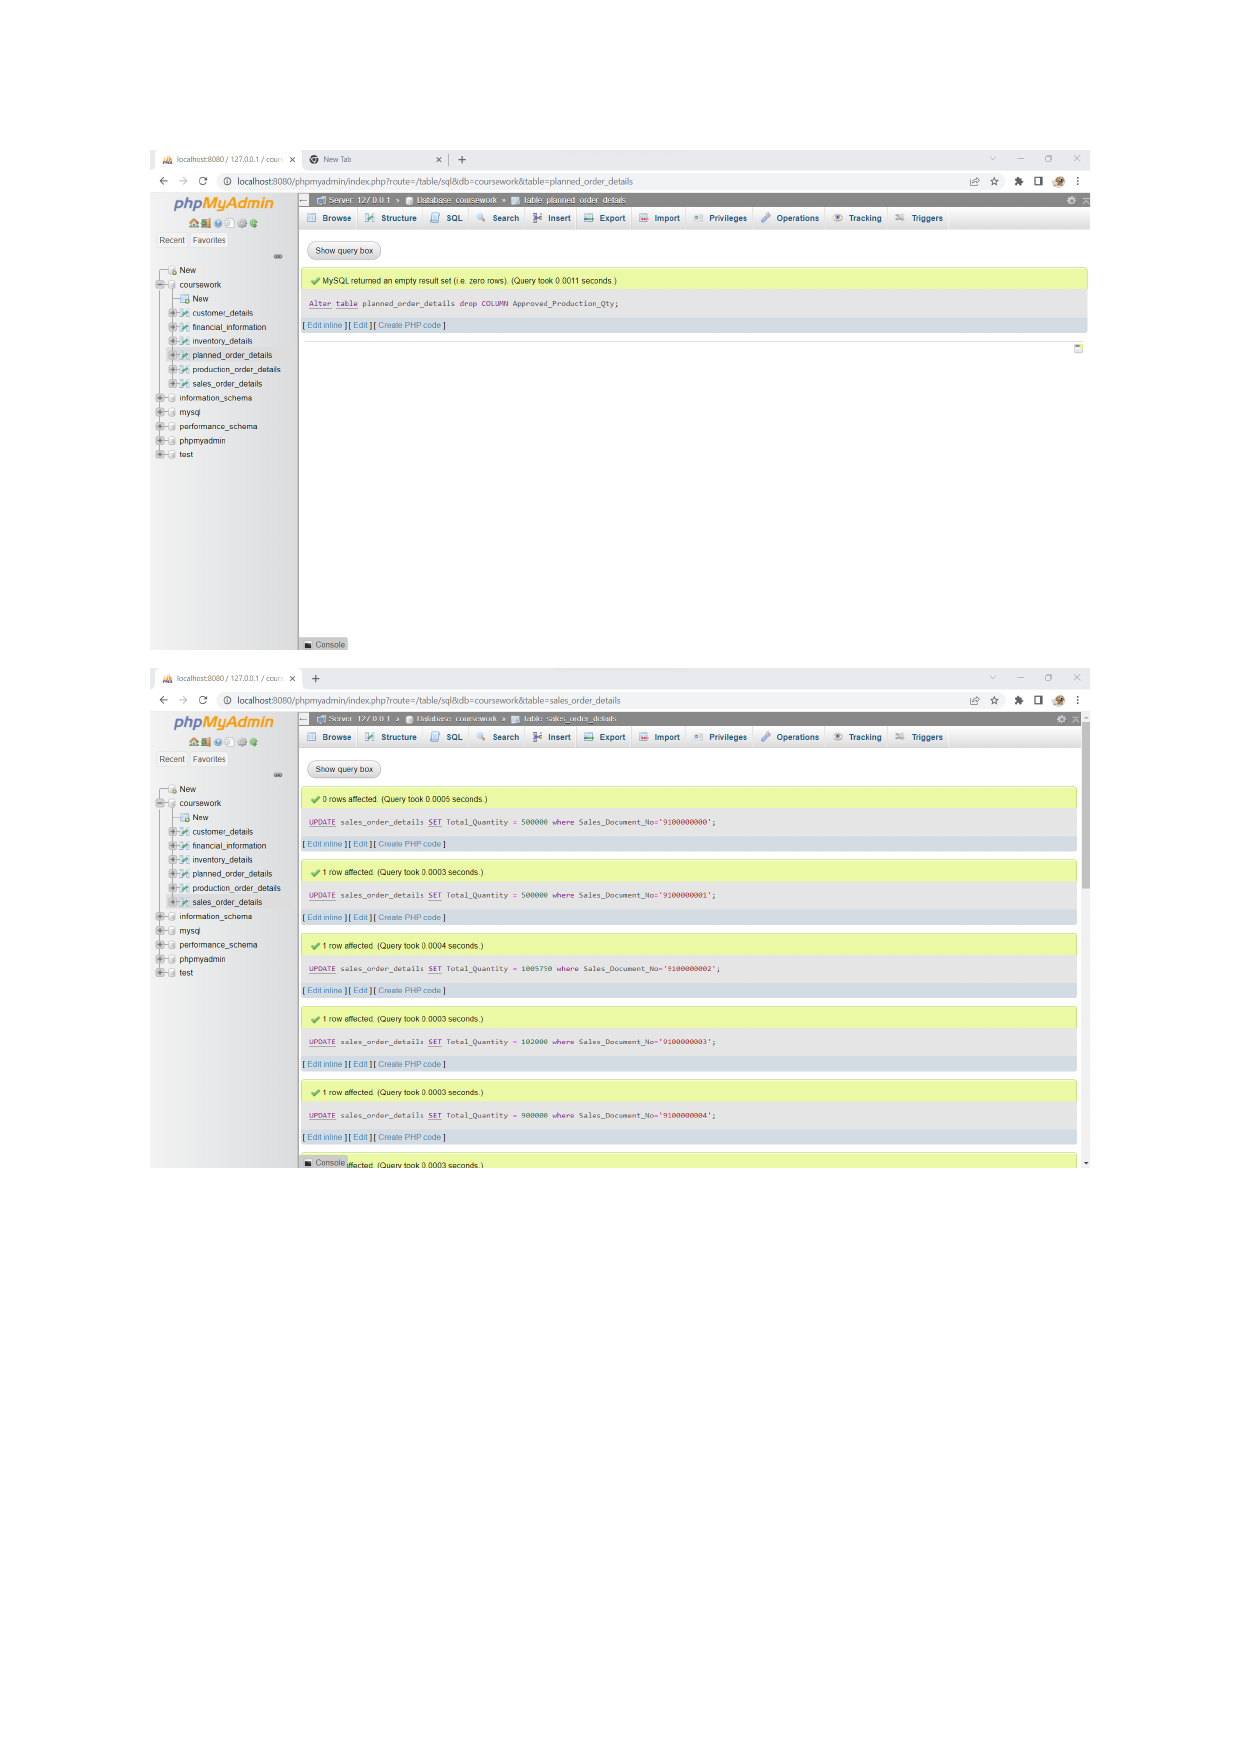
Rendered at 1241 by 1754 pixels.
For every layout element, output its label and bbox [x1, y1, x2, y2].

picture [150, 150, 1091, 650]
picture [150, 668, 1091, 1168]
